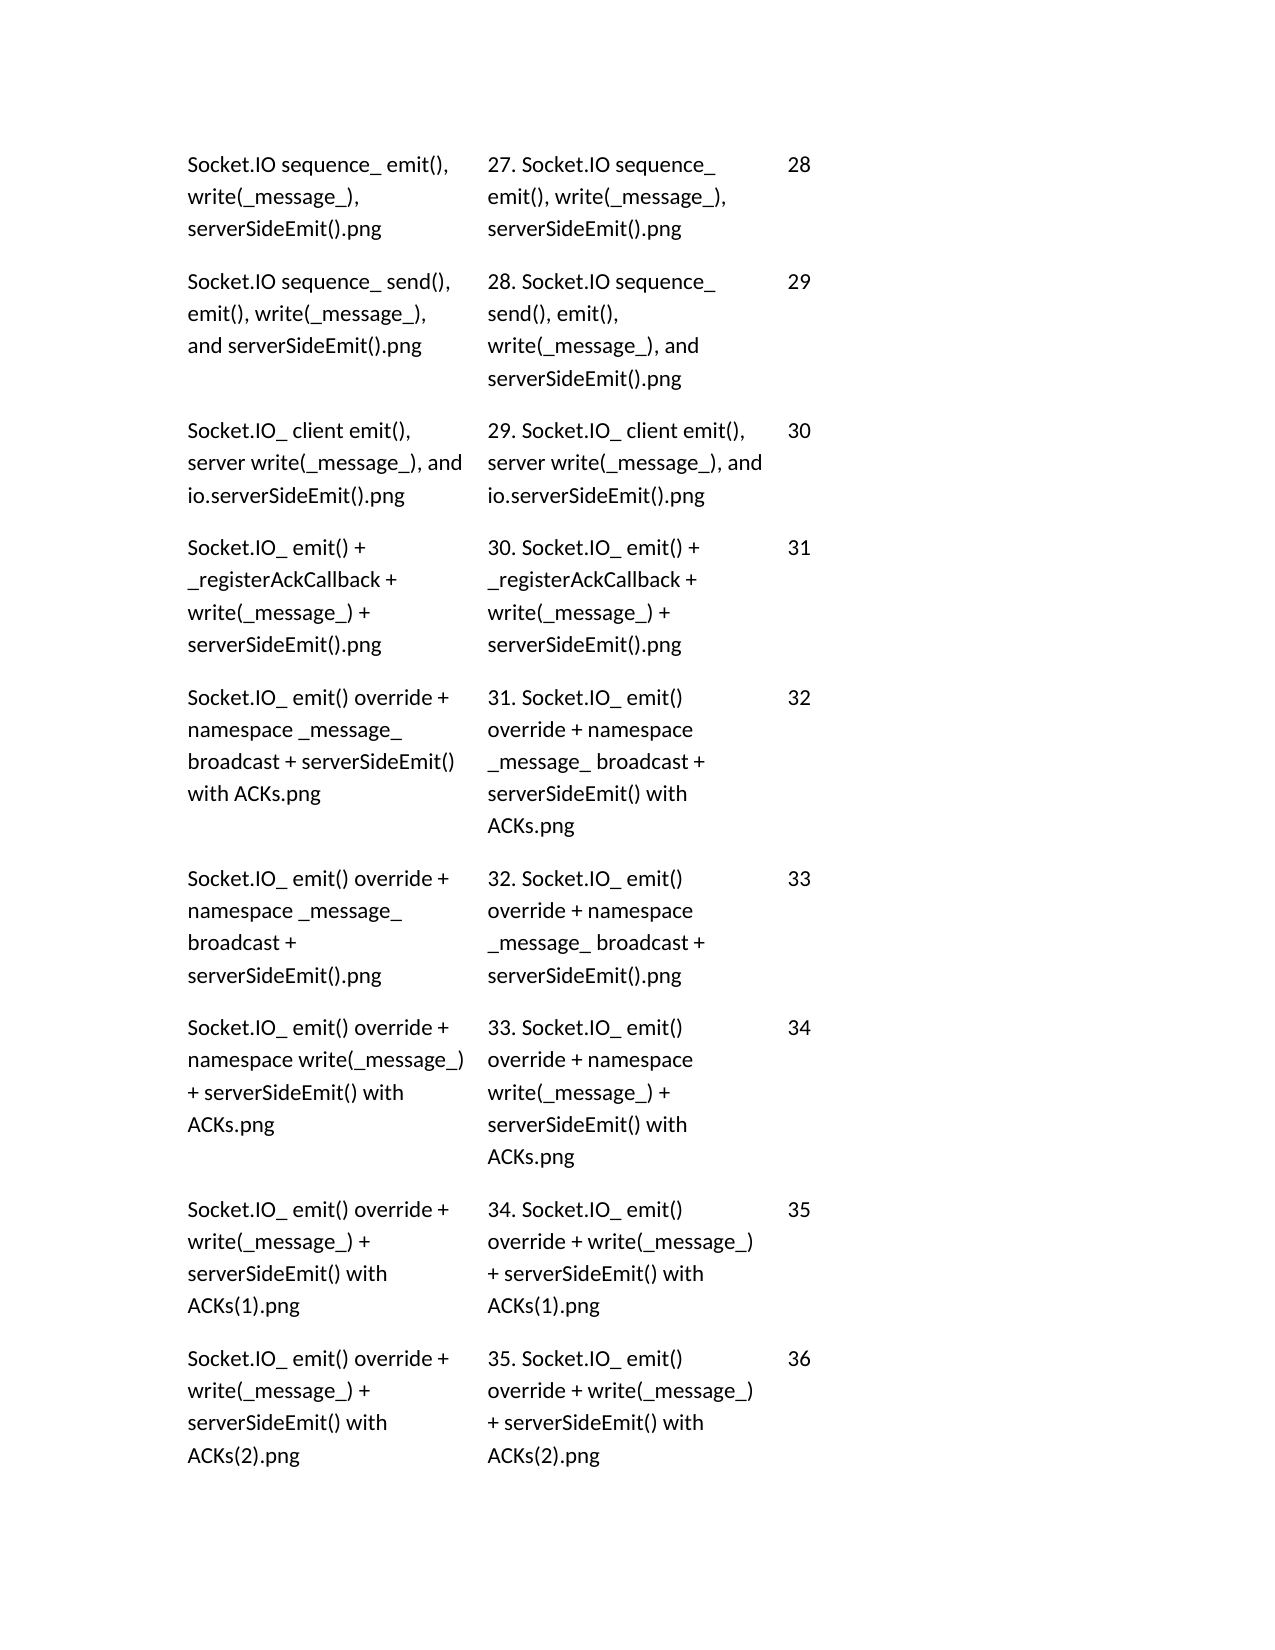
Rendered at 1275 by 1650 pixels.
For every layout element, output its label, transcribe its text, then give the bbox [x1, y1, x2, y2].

table_cell 32. Socket.IO_ emit() override + namespace _message_ broadcast + serverSideEmit().png [476, 864, 776, 1013]
table_cell 31. Socket.IO_ emit() override + namespace _message_ broadcast + serverSideEmit() with ACKs.png [476, 683, 776, 864]
table_cell 29 [776, 267, 1076, 416]
table_cell 32 [776, 683, 1076, 864]
table_cell 30 [776, 416, 1076, 533]
table_cell 34 [776, 1014, 1076, 1195]
table_cell Socket.IO_ emit() override + write(_message_) + serverSideEmit() with ACKs(2).png [176, 1344, 476, 1493]
table_cell 35 [776, 1195, 1076, 1344]
table_cell Socket.IO sequence_ send(), emit(), write(_message_), and serverSideEmit().png [176, 267, 476, 416]
table_cell Socket.IO_ emit() override + namespace write(_message_) + serverSideEmit() with ACKs.png [176, 1014, 476, 1195]
table_cell 33. Socket.IO_ emit() override + namespace write(_message_) + serverSideEmit() with ACKs.png [476, 1014, 776, 1195]
table_cell 28 [776, 150, 1076, 267]
table_cell 29. Socket.IO_ client emit(), server write(_message_), and io.serverSideEmit().png [476, 416, 776, 533]
table_cell 33 [776, 864, 1076, 1013]
table_cell Socket.IO_ emit() + _registerAckCallback + write(_message_) + serverSideEmit().png [176, 534, 476, 683]
table_cell 27. Socket.IO sequence_ emit(), write(_message_), serverSideEmit().png [476, 150, 776, 267]
table_cell 30. Socket.IO_ emit() + _registerAckCallback + write(_message_) + serverSideEmit().png [476, 534, 776, 683]
table_cell 31 [776, 534, 1076, 683]
table_cell Socket.IO_ client emit(), server write(_message_), and io.serverSideEmit().png [176, 416, 476, 533]
table_cell 28. Socket.IO sequence_ send(), emit(), write(_message_), and serverSideEmit().png [476, 267, 776, 416]
table_cell Socket.IO sequence_ emit(), write(_message_), serverSideEmit().png [176, 150, 476, 267]
table_cell Socket.IO_ emit() override + namespace _message_ broadcast + serverSideEmit() with ACKs.png [176, 683, 476, 864]
table_cell 36 [776, 1344, 1076, 1493]
table_cell Socket.IO_ emit() override + namespace _message_ broadcast + serverSideEmit().png [176, 864, 476, 1013]
table_cell Socket.IO_ emit() override + write(_message_) + serverSideEmit() with ACKs(1).png [176, 1195, 476, 1344]
table_cell 34. Socket.IO_ emit() override + write(_message_) + serverSideEmit() with ACKs(1).png [476, 1195, 776, 1344]
table_cell 35. Socket.IO_ emit() override + write(_message_) + serverSideEmit() with ACKs(2).png [476, 1344, 776, 1493]
